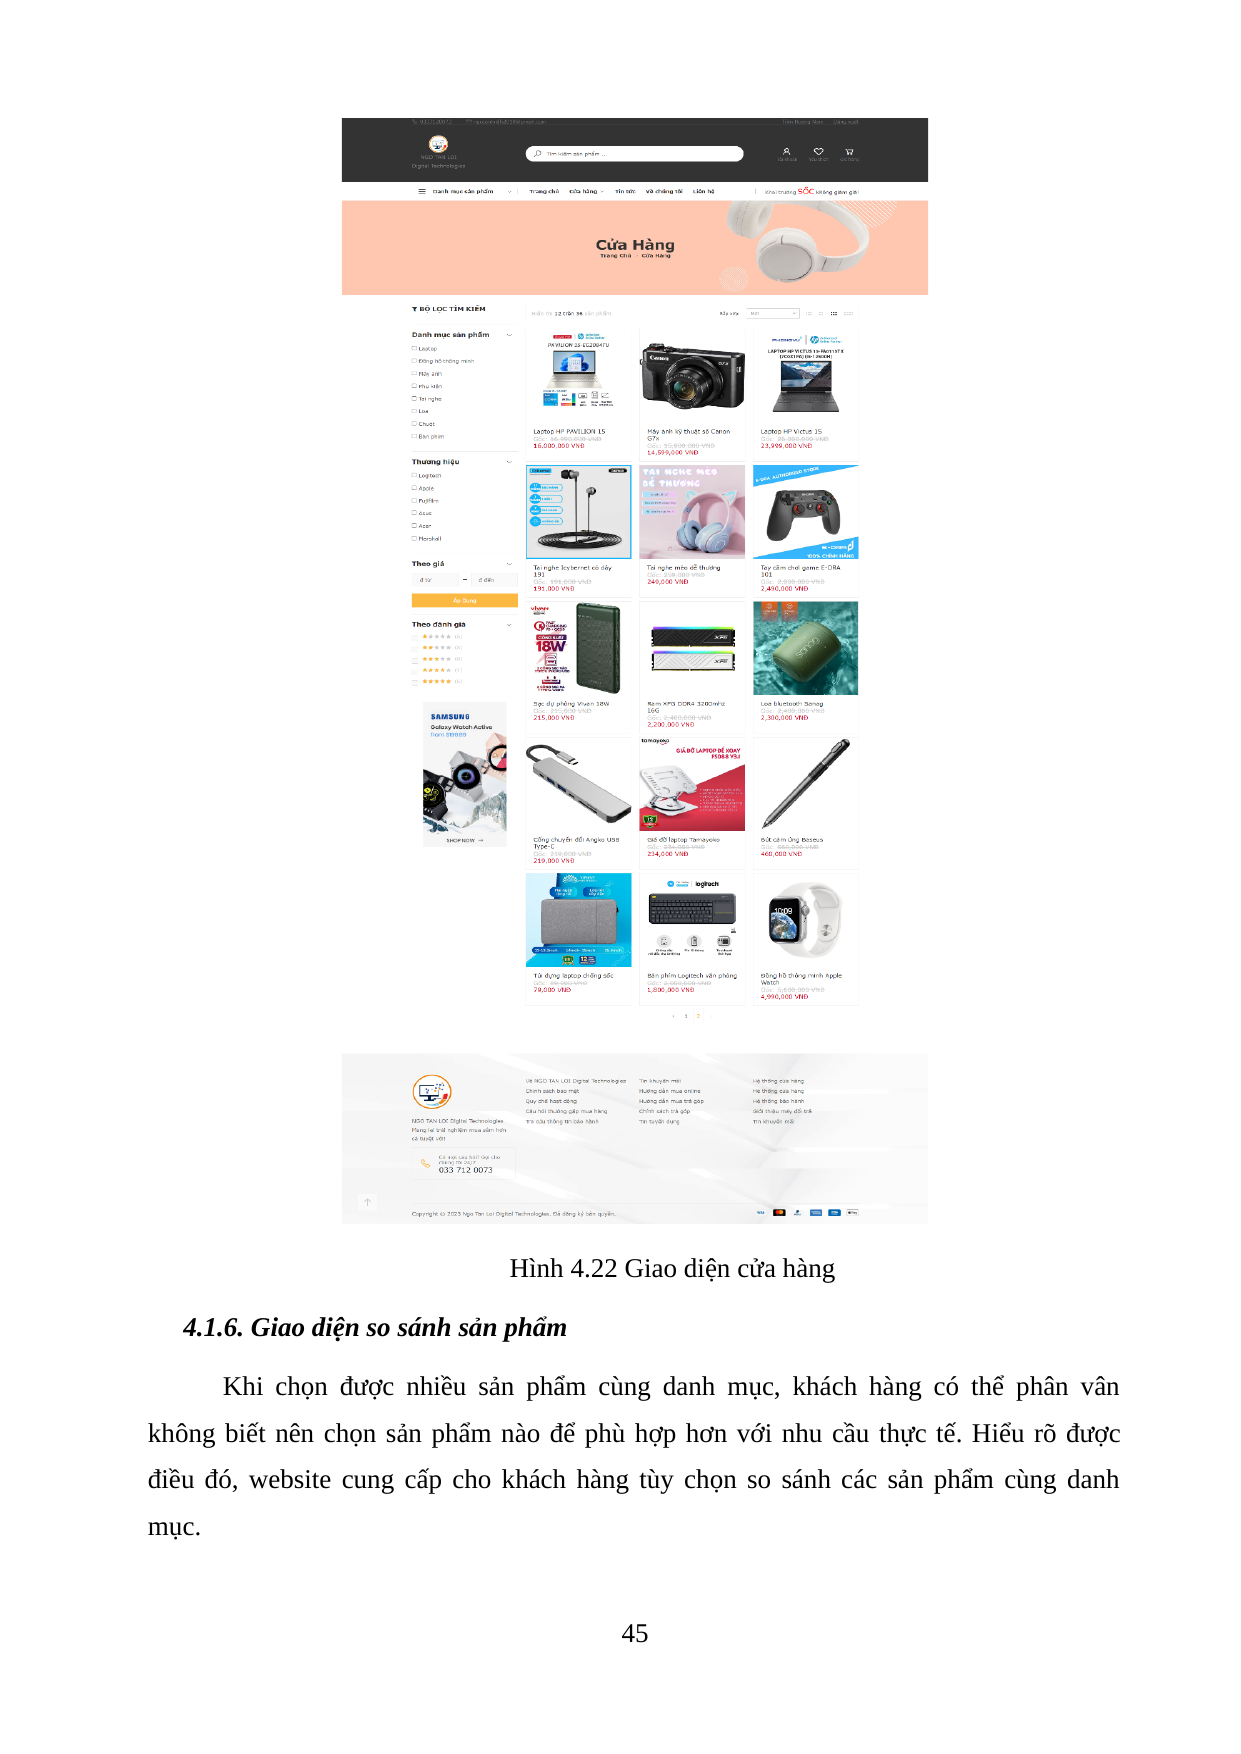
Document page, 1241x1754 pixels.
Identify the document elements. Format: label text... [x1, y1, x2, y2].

text Khi chọn được nhiều sản phẩm cùng danh mục, khách hàng có thể phân vân không biết nên chọn sản phẩm nào để phù hợp hơn với nhu cầu thực tế. Hiểu rõ được điều đó, website cung cấp cho khách hàng tùy chọn so sánh các sản phẩm cùng danh mục. [148, 1370, 1122, 1541]
subtitle 4.1.6. Giao diện so sánh sản phẩm [183, 1311, 1122, 1342]
picture [341, 118, 929, 1224]
